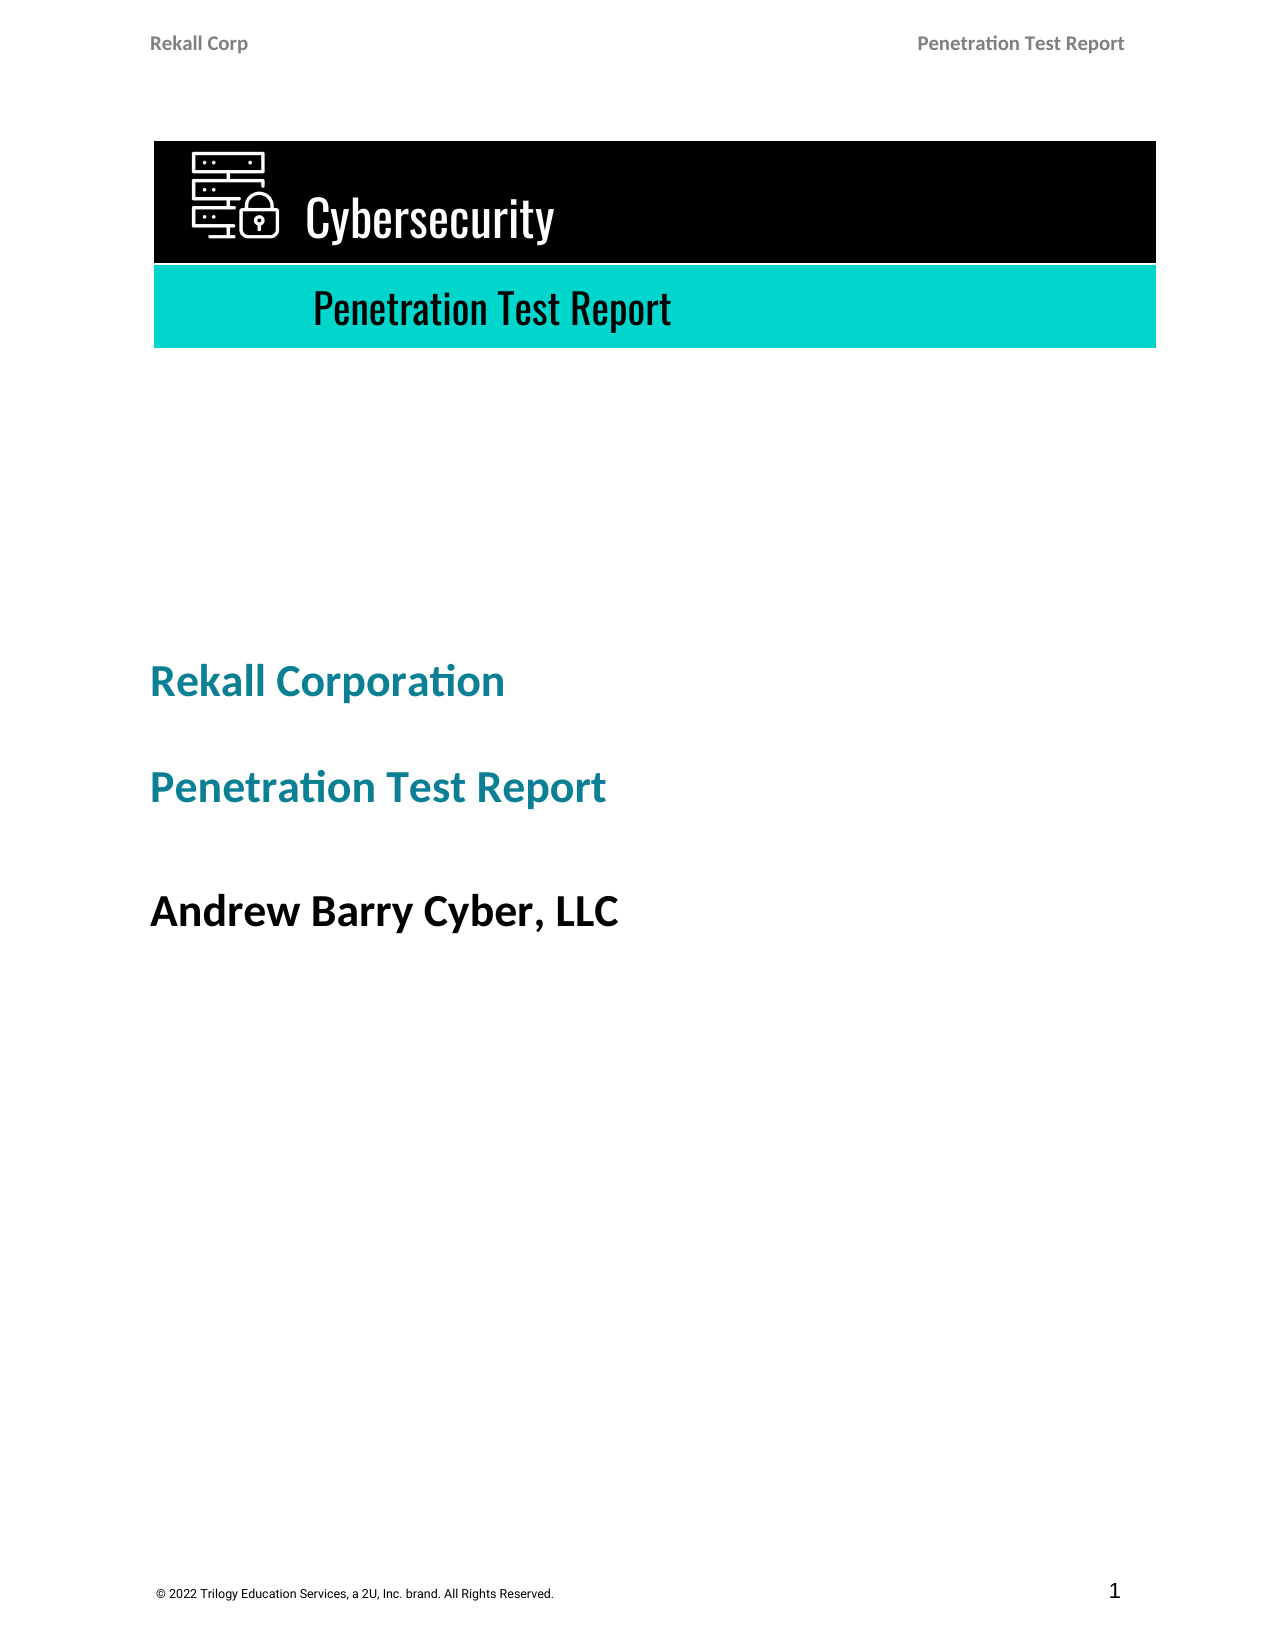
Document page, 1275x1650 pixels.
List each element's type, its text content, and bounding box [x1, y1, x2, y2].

picture [191, 151, 280, 239]
table_cell Penetration Test Report [154, 265, 1156, 348]
text Andrew Barry Cyber, LLC [150, 882, 1125, 938]
title Penetration Test Report [150, 758, 1125, 814]
table_header Cybersecurity [154, 141, 1156, 263]
title Rekall Corporation [150, 652, 1125, 708]
